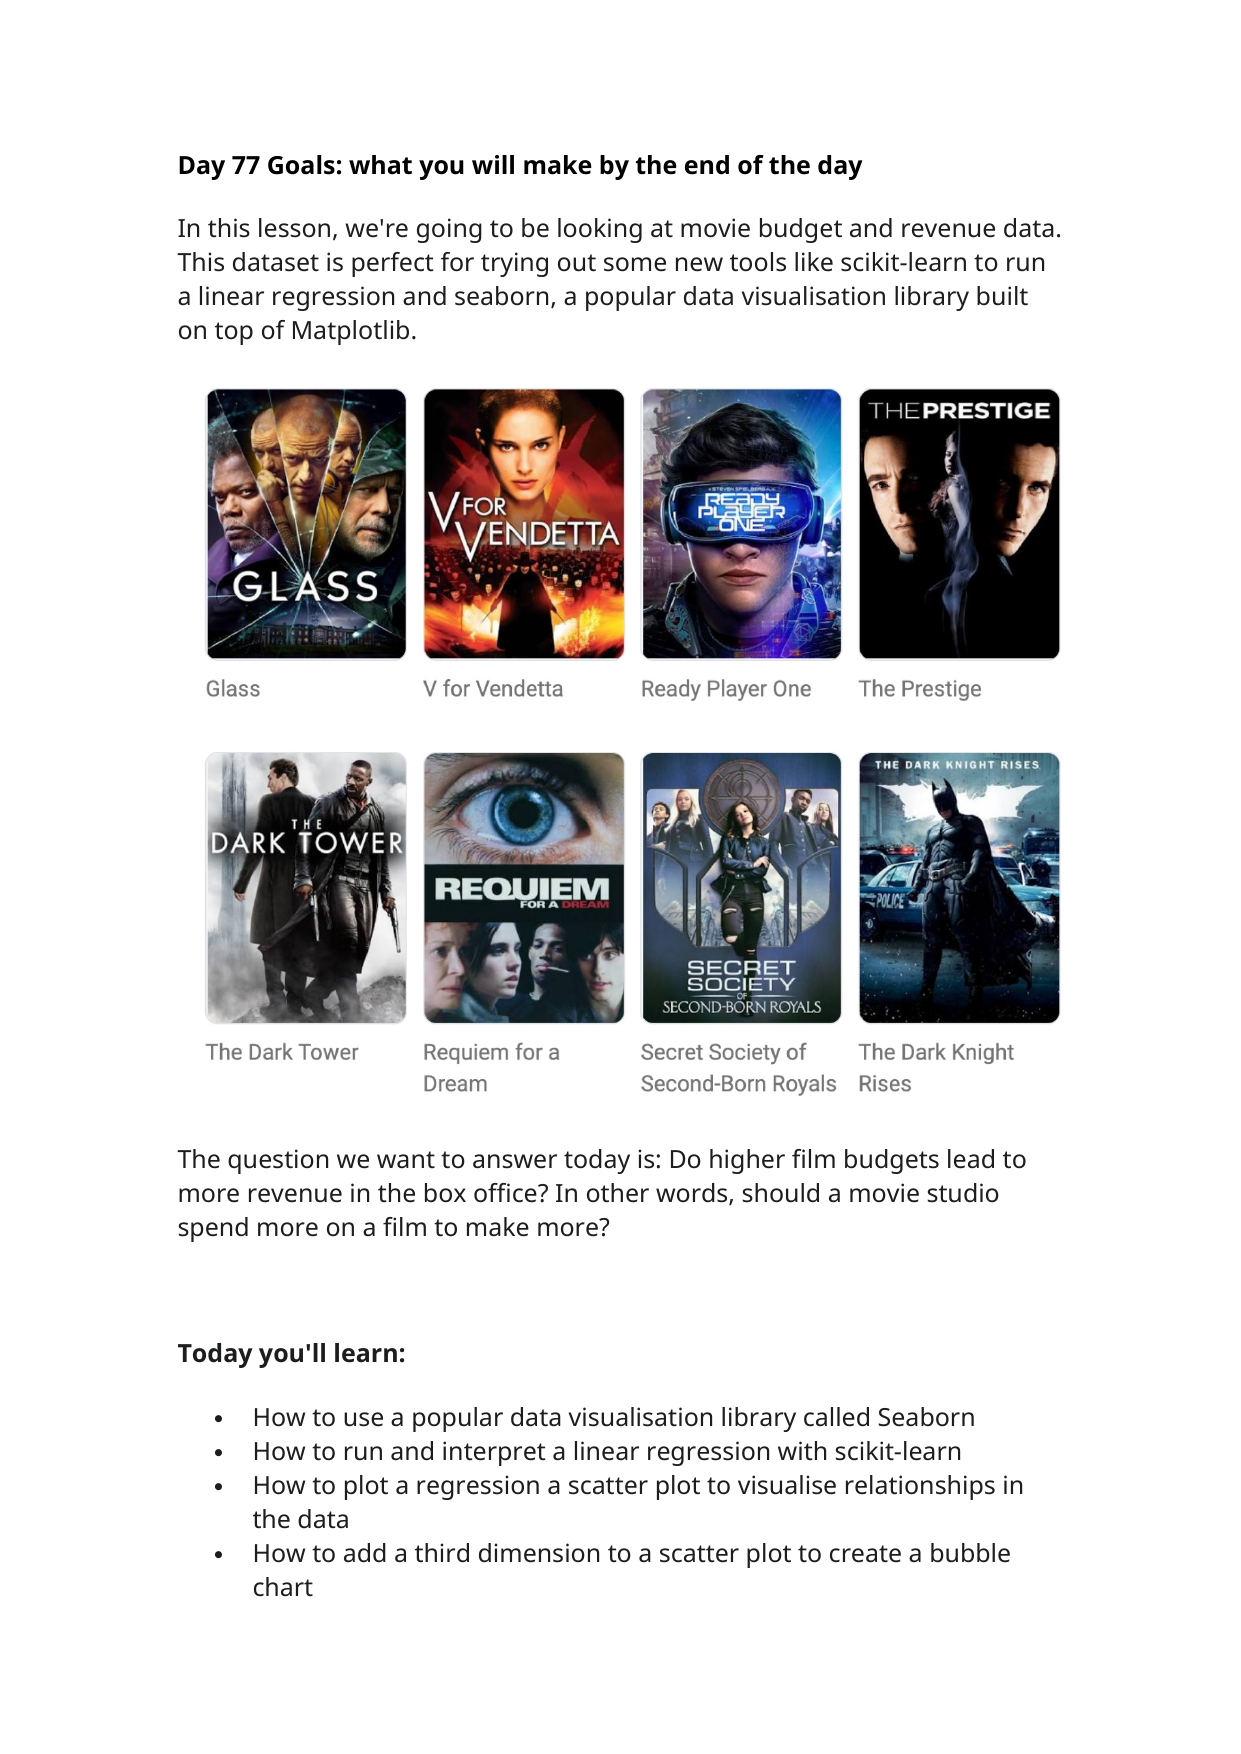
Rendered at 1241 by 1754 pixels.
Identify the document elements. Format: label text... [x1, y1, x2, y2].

picture [177, 376, 1063, 1113]
text The question we want to answer today is: Do higher film budgets lead to more revenue in the box office? In other words, should a movie studio spend more on a film to make more? [177, 1142, 1063, 1244]
list How to add a third dimension to a scatter plot to create a bubble chart [215, 1536, 1063, 1604]
list How to plot a regression a scatter plot to visualise relationships in the data [215, 1467, 1063, 1536]
list How to use a popular data visualisation library called Seaborn [215, 1399, 1063, 1433]
list How to run and interpret a linear regression with scikit-learn [215, 1433, 1063, 1467]
text In this lesson, we're going to be looking at movie budget and revenue data. This dataset is perfect for trying out some new tools like scikit-learn to run a linear regression and seaborn, a popular data visualisation library built on top of Matplotlib. [177, 211, 1063, 347]
text Day 77 Goals: what you will make by the end of the day [177, 148, 1063, 182]
text Today you'll learn: [177, 1336, 1063, 1370]
